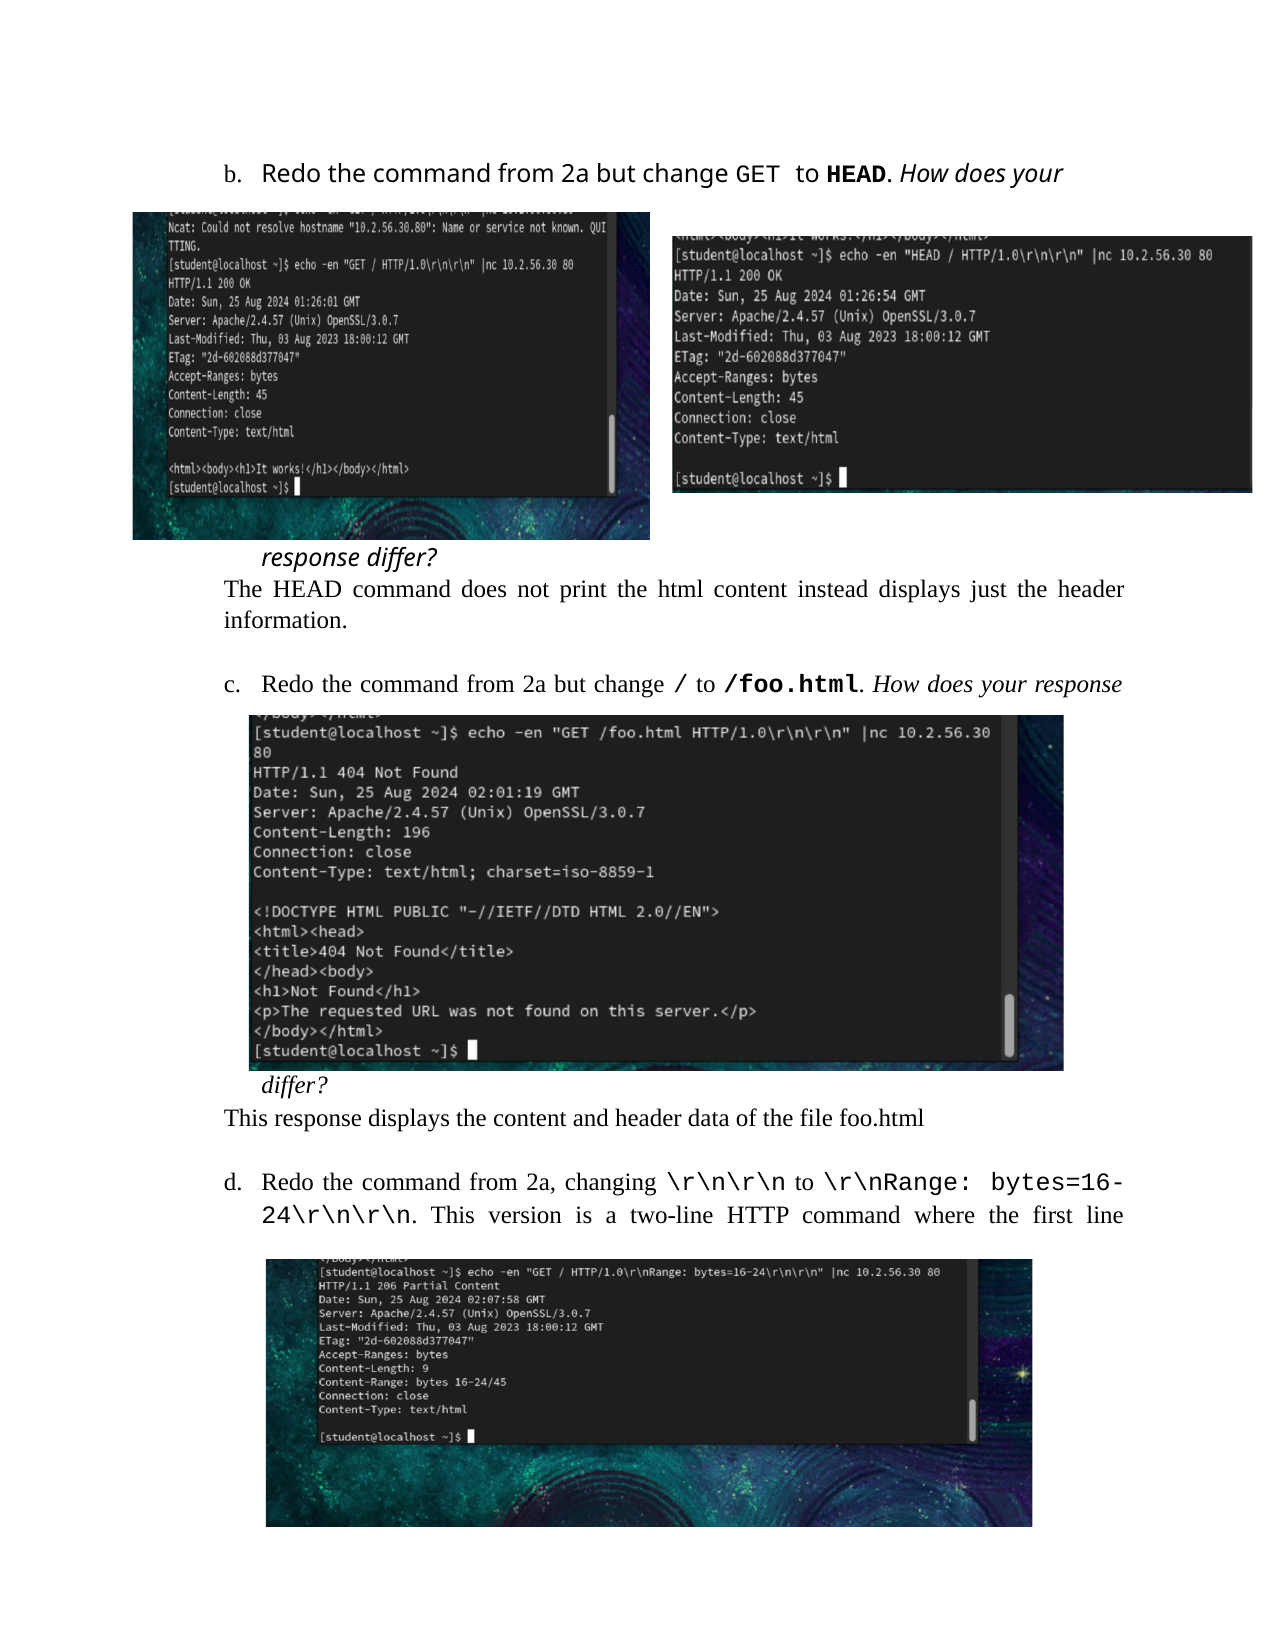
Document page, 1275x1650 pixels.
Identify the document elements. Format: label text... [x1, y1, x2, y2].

picture [248, 715, 1064, 1071]
picture [672, 236, 1253, 493]
picture [132, 212, 650, 540]
text This response displays the content and header data of the file foo.html [223, 1103, 1125, 1131]
picture [265, 1259, 1033, 1527]
text The HEAD command does not print the html content instead displays just the header information. [223, 574, 1125, 634]
